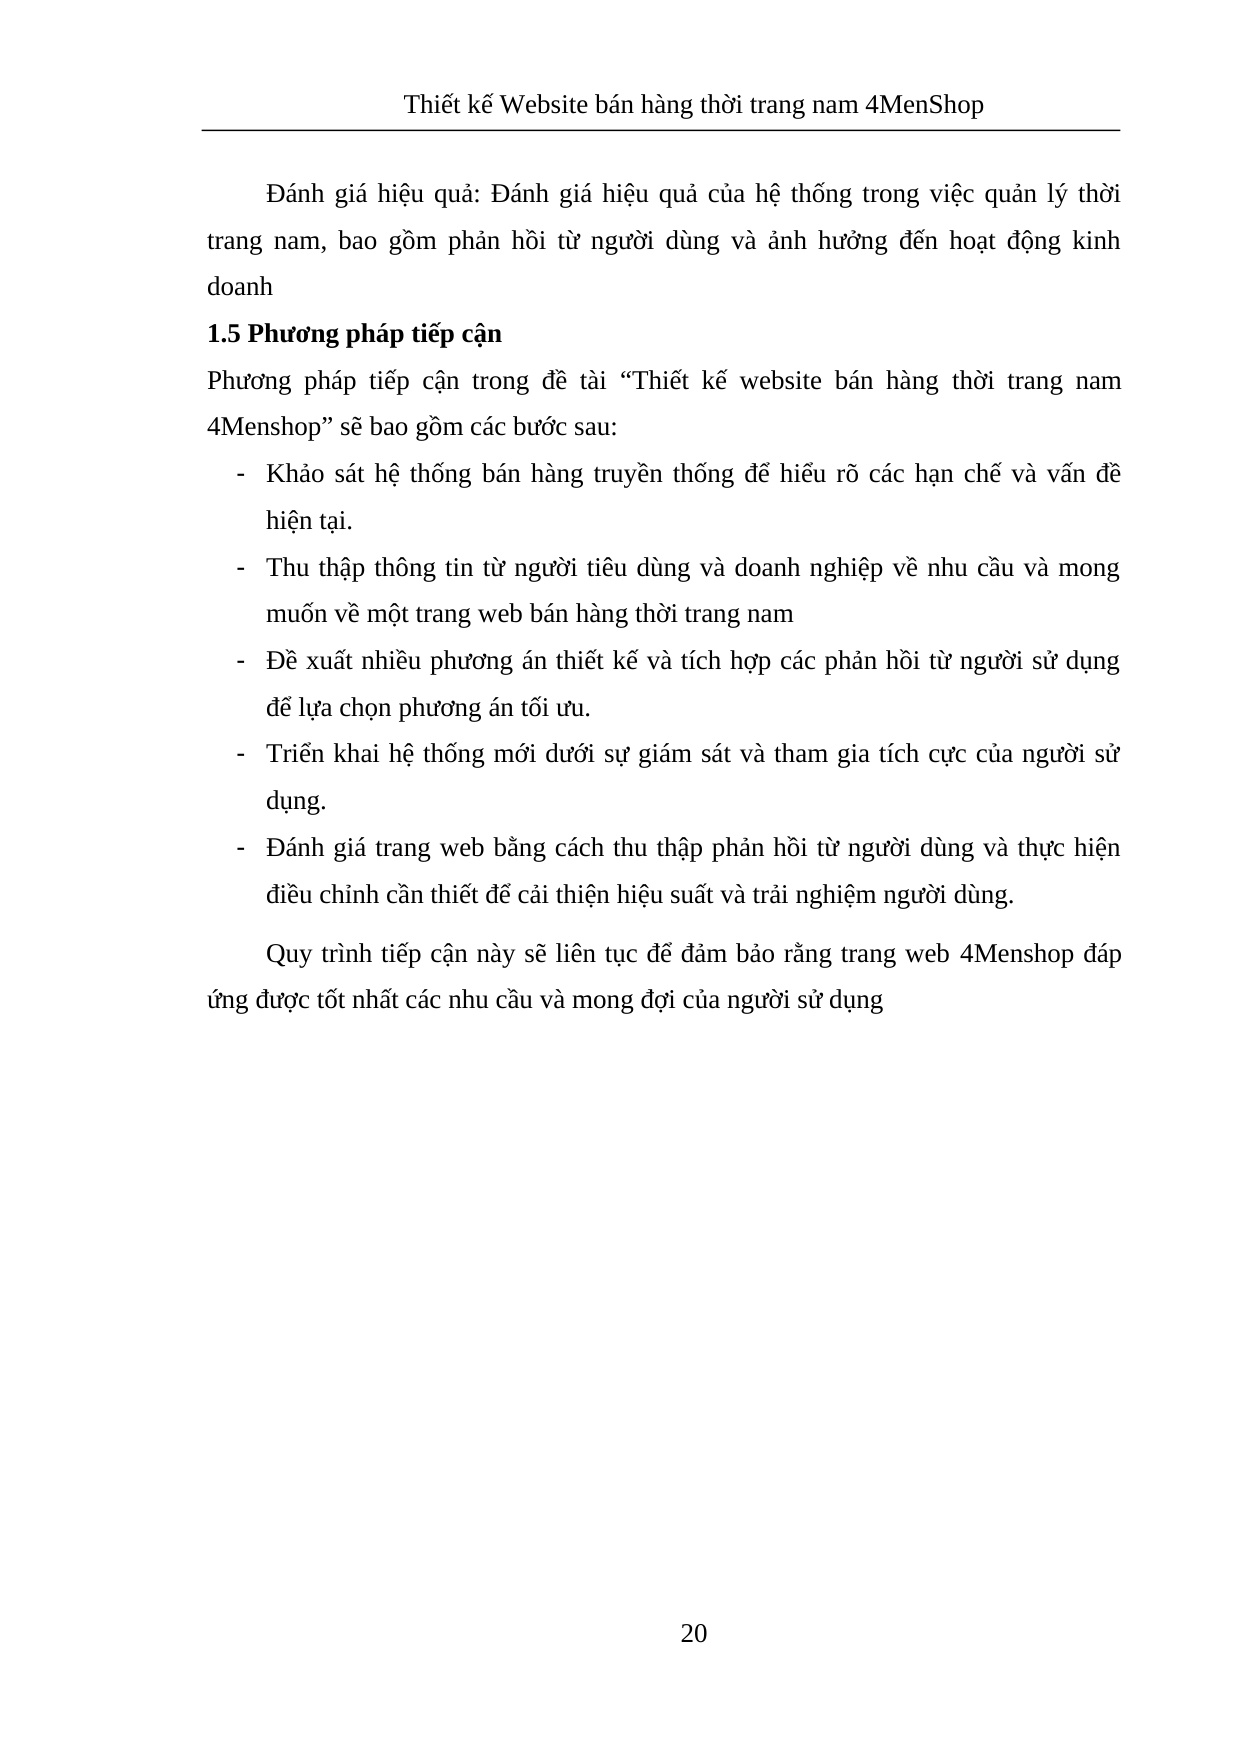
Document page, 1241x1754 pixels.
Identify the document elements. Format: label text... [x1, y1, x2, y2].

list Khảo sát hệ thống bán hàng truyền thống để hiểu rõ các hạn chế và vấn đề hiện tại. [236, 457, 1122, 535]
list Đề xuất nhiều phương án thiết kế và tích hợp các phản hồi từ người sử dụng để lựa chọn phương án tối ưu. [236, 644, 1122, 722]
text 1.5 Phương pháp tiếp cận [207, 317, 1122, 348]
text Đánh giá hiệu quả: Đánh giá hiệu quả của hệ thống trong việc quản lý thời trang nam, bao gồm phản hồi từ người dùng và ảnh hưởng đến hoạt động kinh doanh [207, 177, 1122, 302]
text Phương pháp tiếp cận trong đề tài “Thiết kế website bán hàng thời trang nam 4Menshop” sẽ bao gồm các bước sau: [207, 364, 1122, 442]
list Triển khai hệ thống mới dưới sự giám sát và tham gia tích cực của người sử dụng. [236, 737, 1122, 815]
list Đánh giá trang web bằng cách thu thập phản hồi từ người dùng và thực hiện điều chỉnh cần thiết để cải thiện hiệu suất và trải nghiệm người dùng. [236, 831, 1122, 909]
text Quy trình tiếp cận này sẽ liên tục để đảm bảo rằng trang web 4Menshop đáp ứng được tốt nhất các nhu cầu và mong đợi của người sử dụng [207, 937, 1122, 1015]
list Thu thập thông tin từ người tiêu dùng và doanh nghiệp về nhu cầu và mong muốn về một trang web bán hàng thời trang nam [236, 551, 1122, 628]
